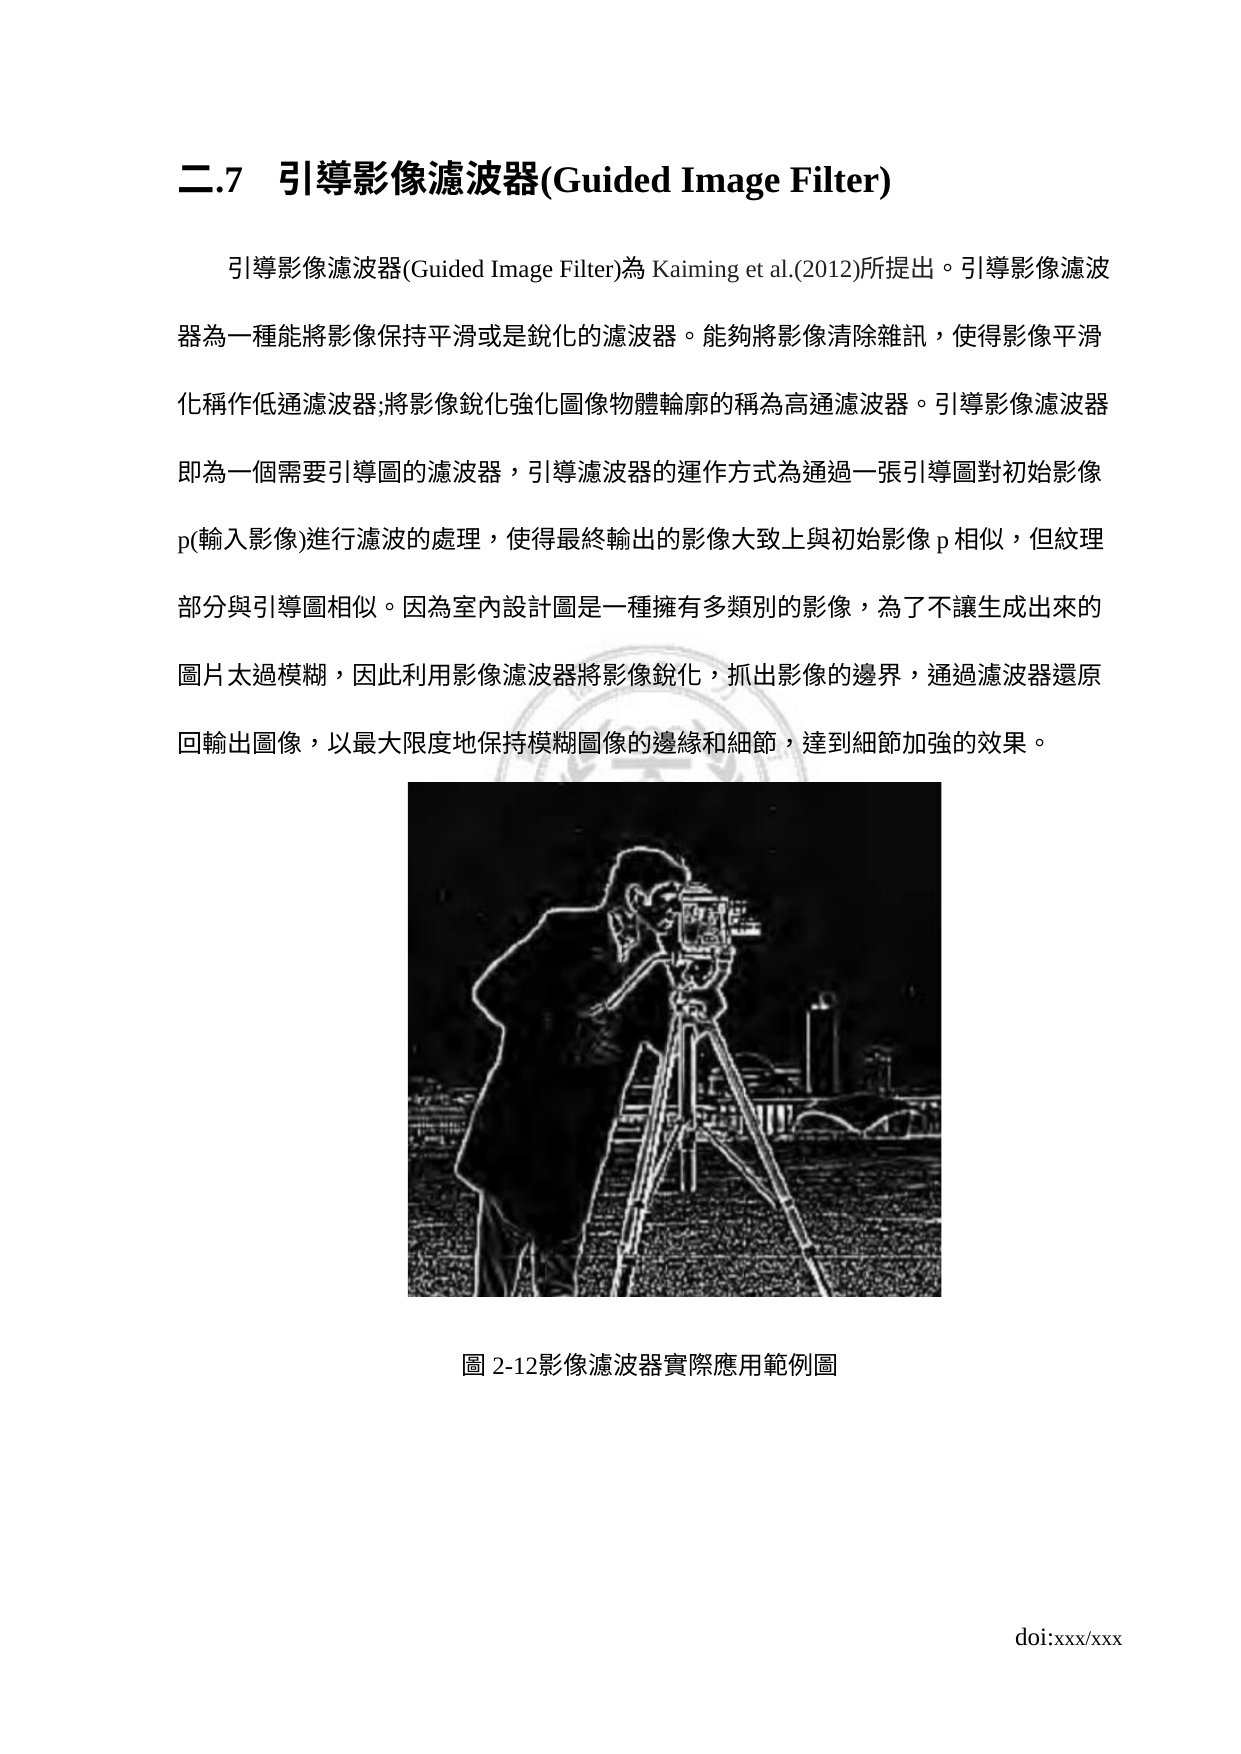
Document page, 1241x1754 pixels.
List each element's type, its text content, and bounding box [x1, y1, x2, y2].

picture [407, 764, 942, 1297]
text 引導影像濾波器(Guided Image Filter)為Kaiming et al.(2012)所提出。引導影像濾波器為一種能將影像保持平滑或是銳化的濾波器。能夠將影像清除雜訊，使得影像平滑化稱作低通濾波器;將影像銳化強化圖像物體輪廓的稱為高通濾波器。引導影像濾波器即為一個需要引導圖的濾波器，引導濾波器的運作方式為通過一張引導圖對初始影像p(輸入影像)進行濾波的處理，使得最終輸出的影像大致上與初始影像p相似，但紋理部分與引導圖相似。因為室內設計圖是一種擁有多類別的影像，為了不讓生成出來的圖片太過模糊，因此利用影像濾波器將影像銳化，抓出影像的邊界，通過濾波器還原回輸出圖像，以最大限度地保持模糊圖像的邊緣和細節，達到細節加強的效果。 [177, 244, 1122, 764]
subtitle 引導影像濾波器(Guided Image Filter) [177, 131, 1122, 221]
